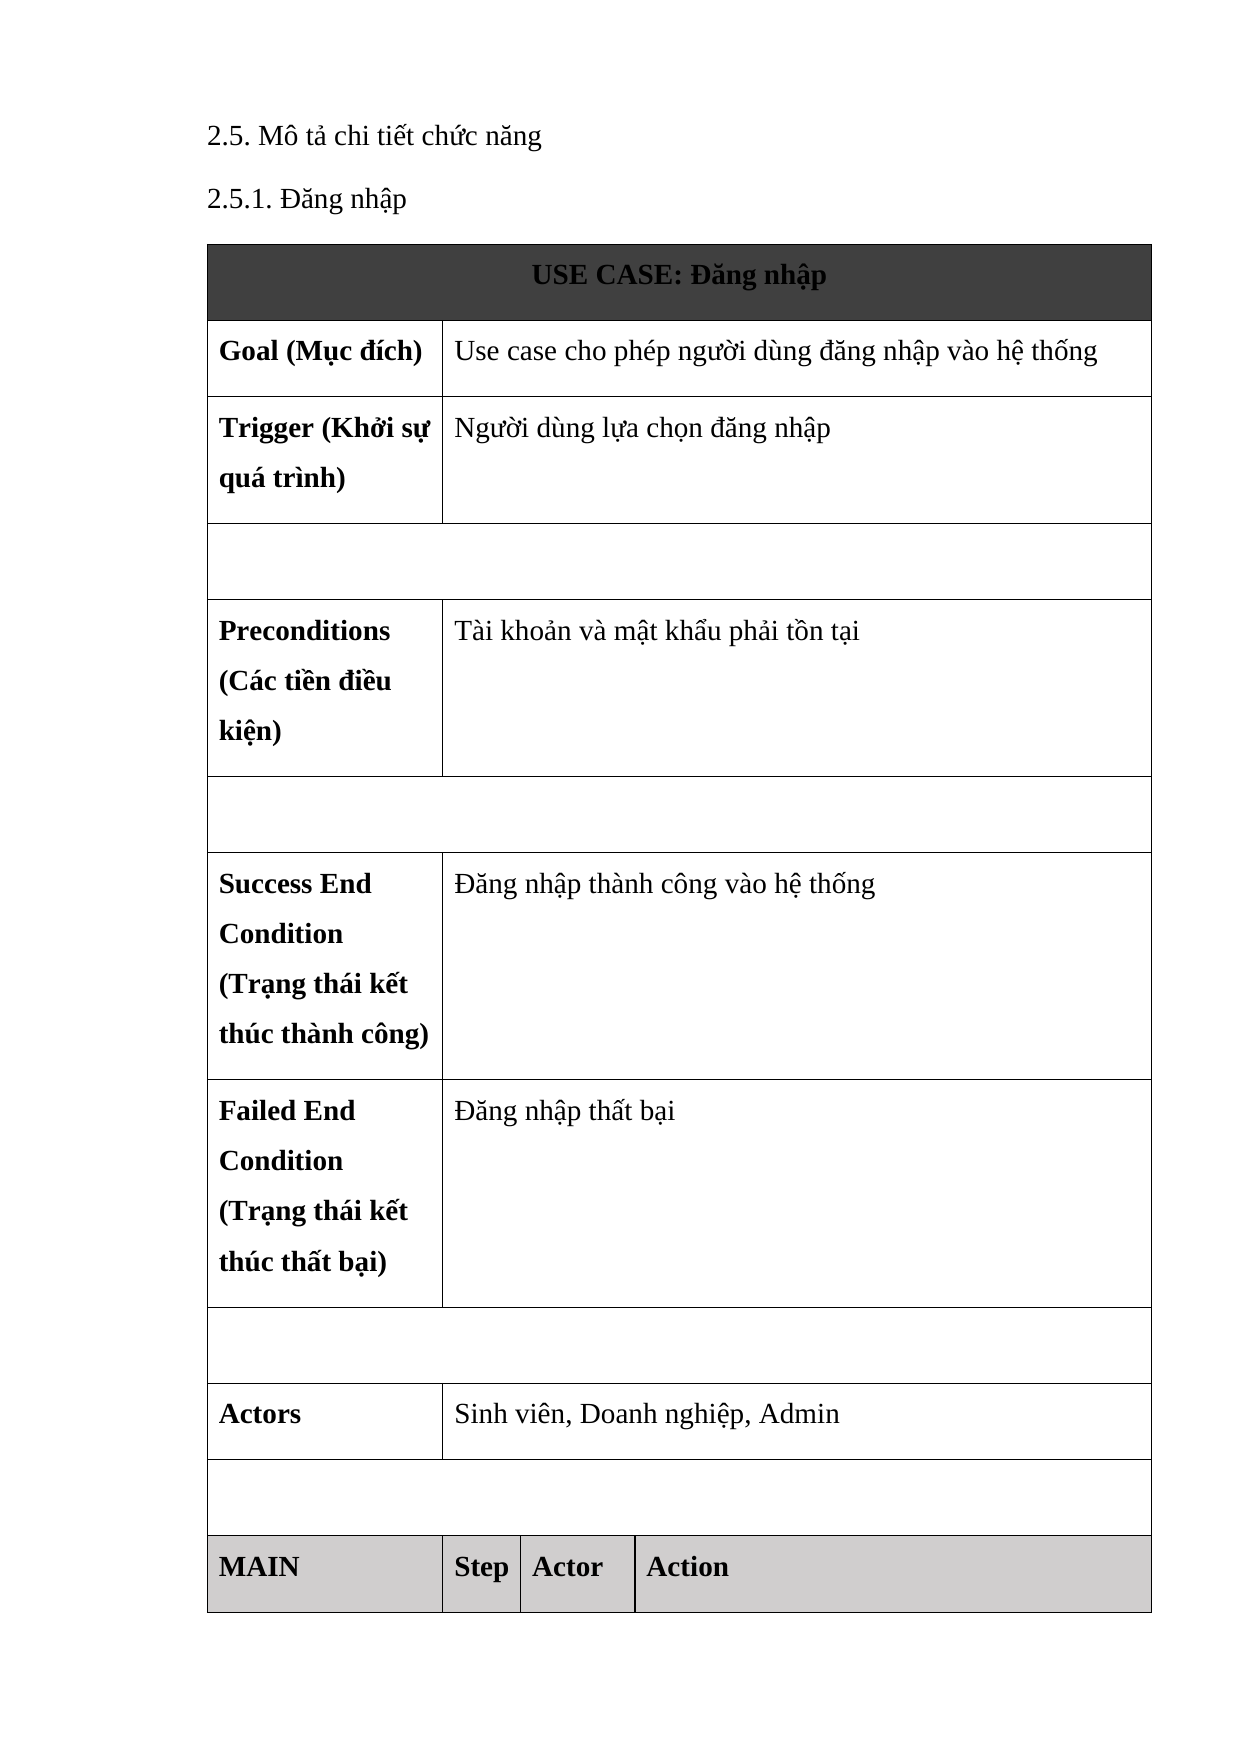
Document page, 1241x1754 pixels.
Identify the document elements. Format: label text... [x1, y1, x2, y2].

table_cell Đăng nhập thất bại [443, 1080, 1151, 1307]
table_cell Actor [521, 1536, 634, 1612]
table_cell [208, 1460, 1151, 1535]
table_cell [208, 1308, 1151, 1383]
table_cell MAIN [208, 1536, 442, 1612]
table_cell Đăng nhập thành công vào hệ thống [443, 853, 1151, 1079]
table_cell Preconditions (Các tiền điều kiện) [208, 600, 442, 776]
table_cell Người dùng lựa chọn đăng nhập [443, 397, 1151, 523]
subtitle 2.5.1. Đăng nhập [207, 181, 1122, 214]
table_header USE CASE: Đăng nhập [208, 245, 1151, 320]
table_cell Trigger (Khởi sự quá trình) [208, 397, 442, 523]
table_cell Sinh viên, Doanh nghiệp, Admin [443, 1384, 1151, 1459]
table_cell Failed End Condition (Trạng thái kết thúc thất bại) [208, 1080, 442, 1307]
subtitle 2.5. Mô tả chi tiết chức năng [207, 118, 1122, 152]
table_cell Use case cho phép người dùng đăng nhập vào hệ thống [443, 321, 1151, 396]
table_cell Action [636, 1536, 1151, 1612]
table_cell Tài khoản và mật khẩu phải tồn tại [443, 600, 1151, 776]
table_cell [208, 777, 1151, 852]
table_cell Goal (Mục đích) [208, 321, 442, 396]
table_cell Success End Condition (Trạng thái kết thúc thành công) [208, 853, 442, 1079]
table_cell Actors [208, 1384, 442, 1459]
table_cell Step [443, 1536, 520, 1612]
table_cell [208, 524, 1151, 599]
